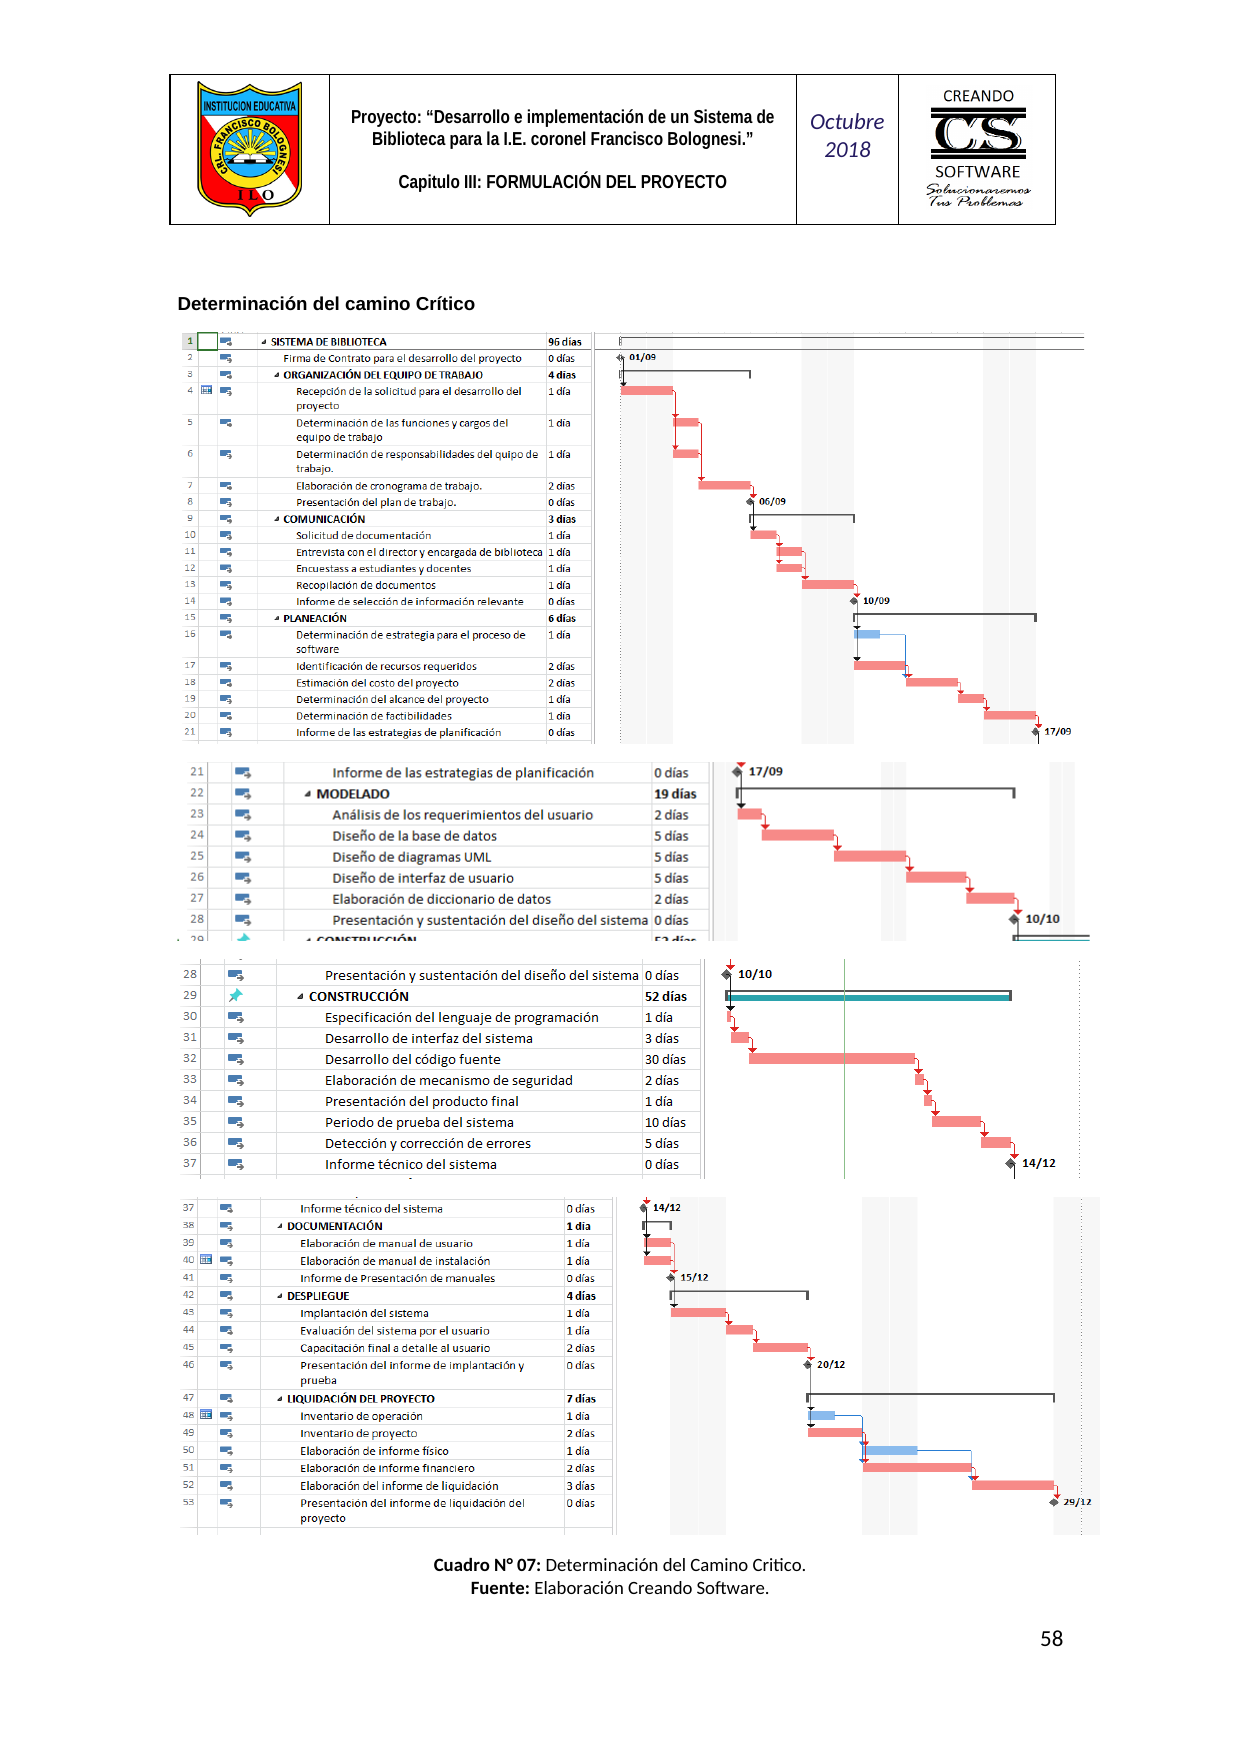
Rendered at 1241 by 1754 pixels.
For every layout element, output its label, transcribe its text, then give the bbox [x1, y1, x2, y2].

picture [177, 1197, 1100, 1535]
picture [926, 85, 1033, 210]
text Cuadro N° 07: Determinación del Camino Critico. [177, 1553, 1063, 1576]
picture [177, 762, 1090, 941]
text Determinación del camino Crítico [177, 293, 1063, 314]
picture [177, 332, 1085, 744]
text Fuente: Elaboración Creando Software. [177, 1576, 1063, 1599]
picture [197, 81, 302, 217]
picture [177, 959, 1081, 1179]
